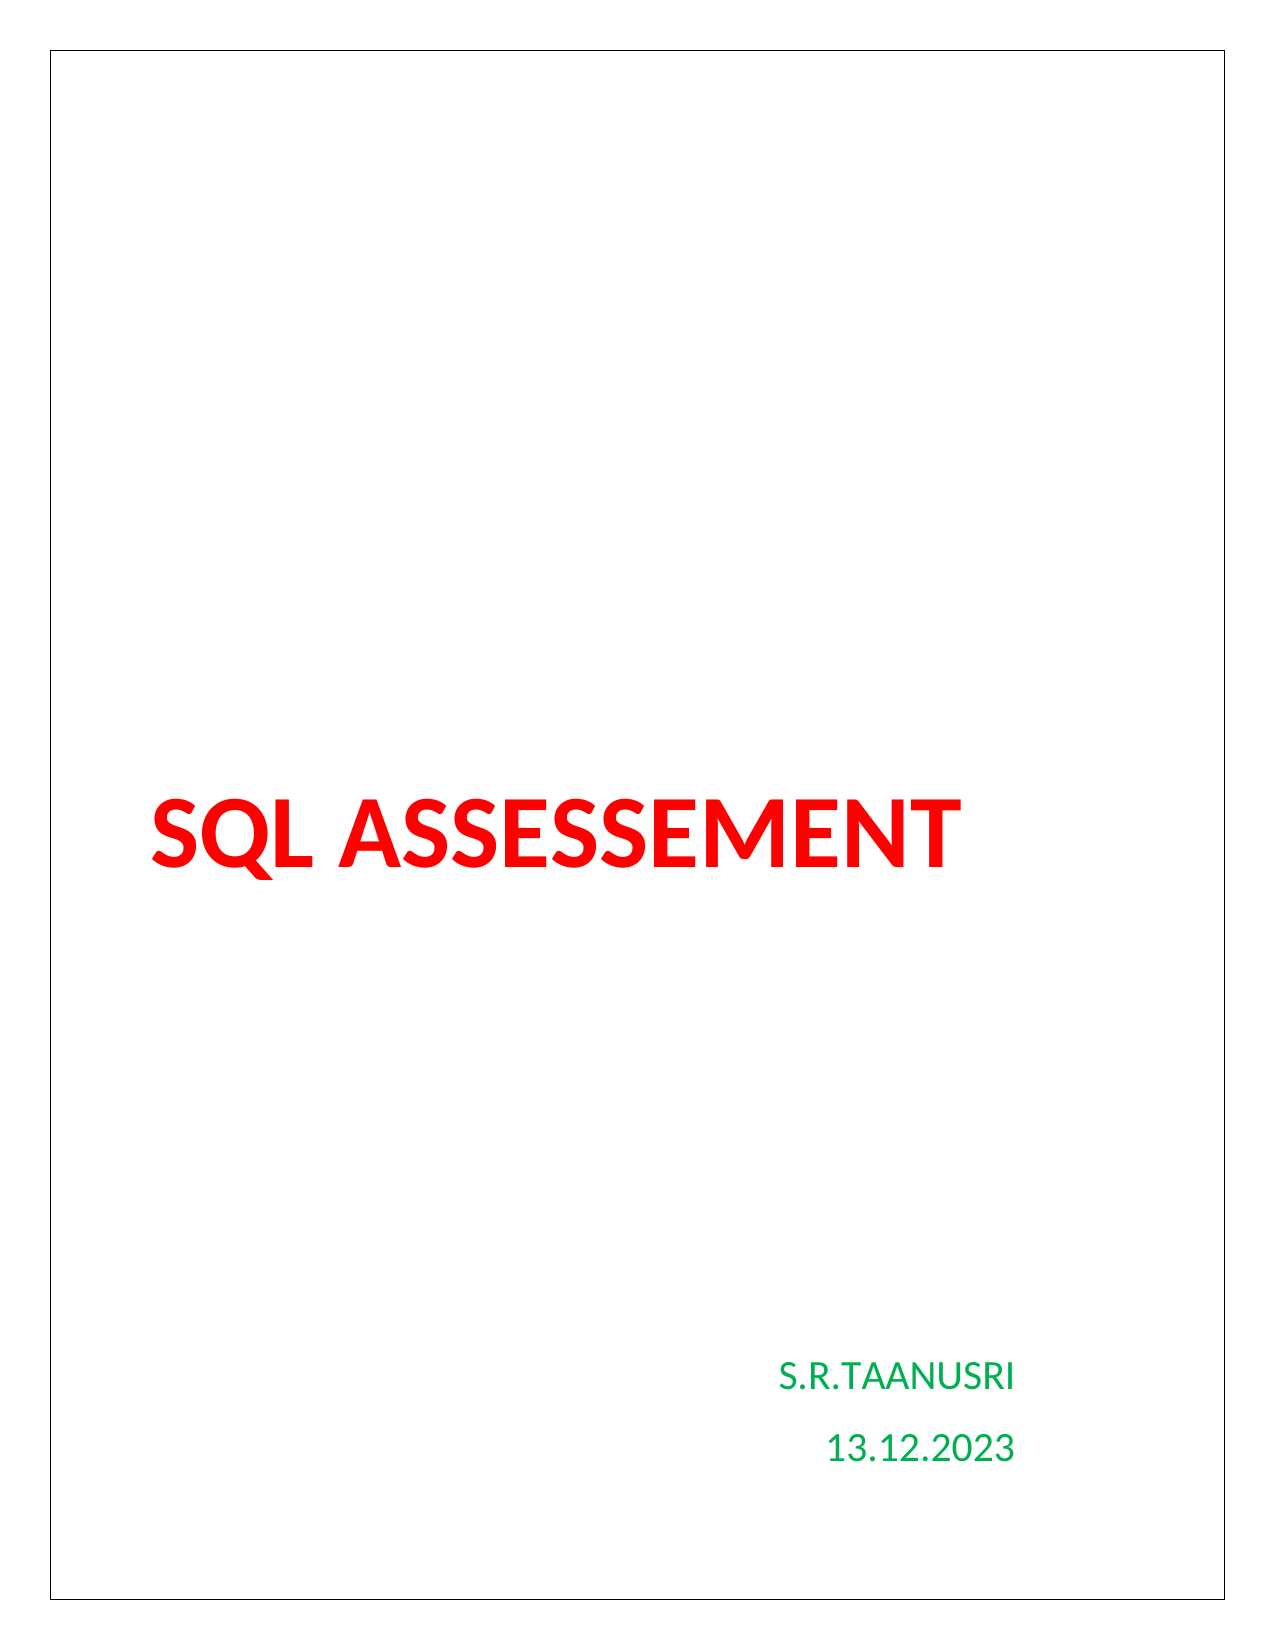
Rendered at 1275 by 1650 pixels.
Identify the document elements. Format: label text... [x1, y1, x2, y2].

text S.R.TAANUSRI [150, 1349, 1125, 1400]
text 13.12.2023 [150, 1421, 1125, 1472]
text SQL ASSESSEMENT [150, 766, 1125, 893]
